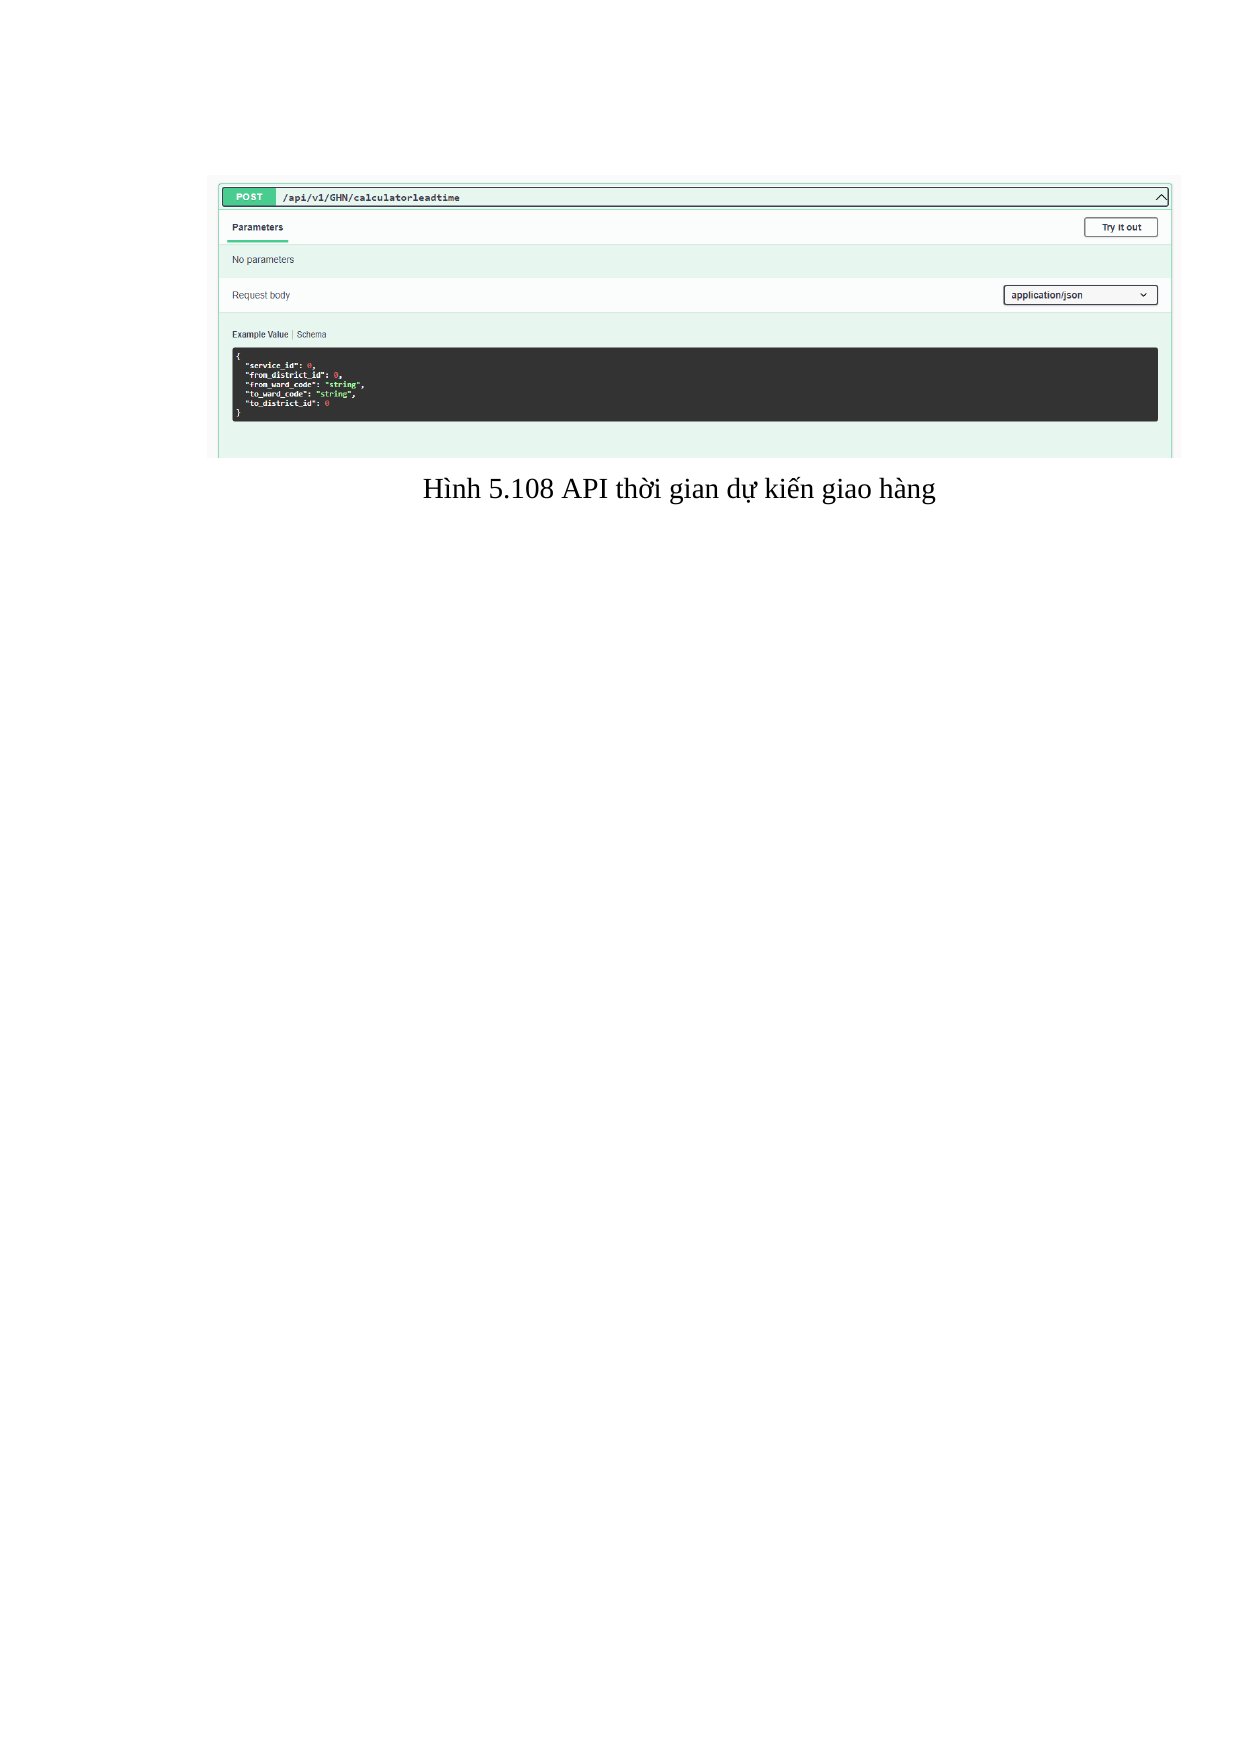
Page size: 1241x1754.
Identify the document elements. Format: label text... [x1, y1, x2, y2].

picture [206, 175, 1182, 458]
